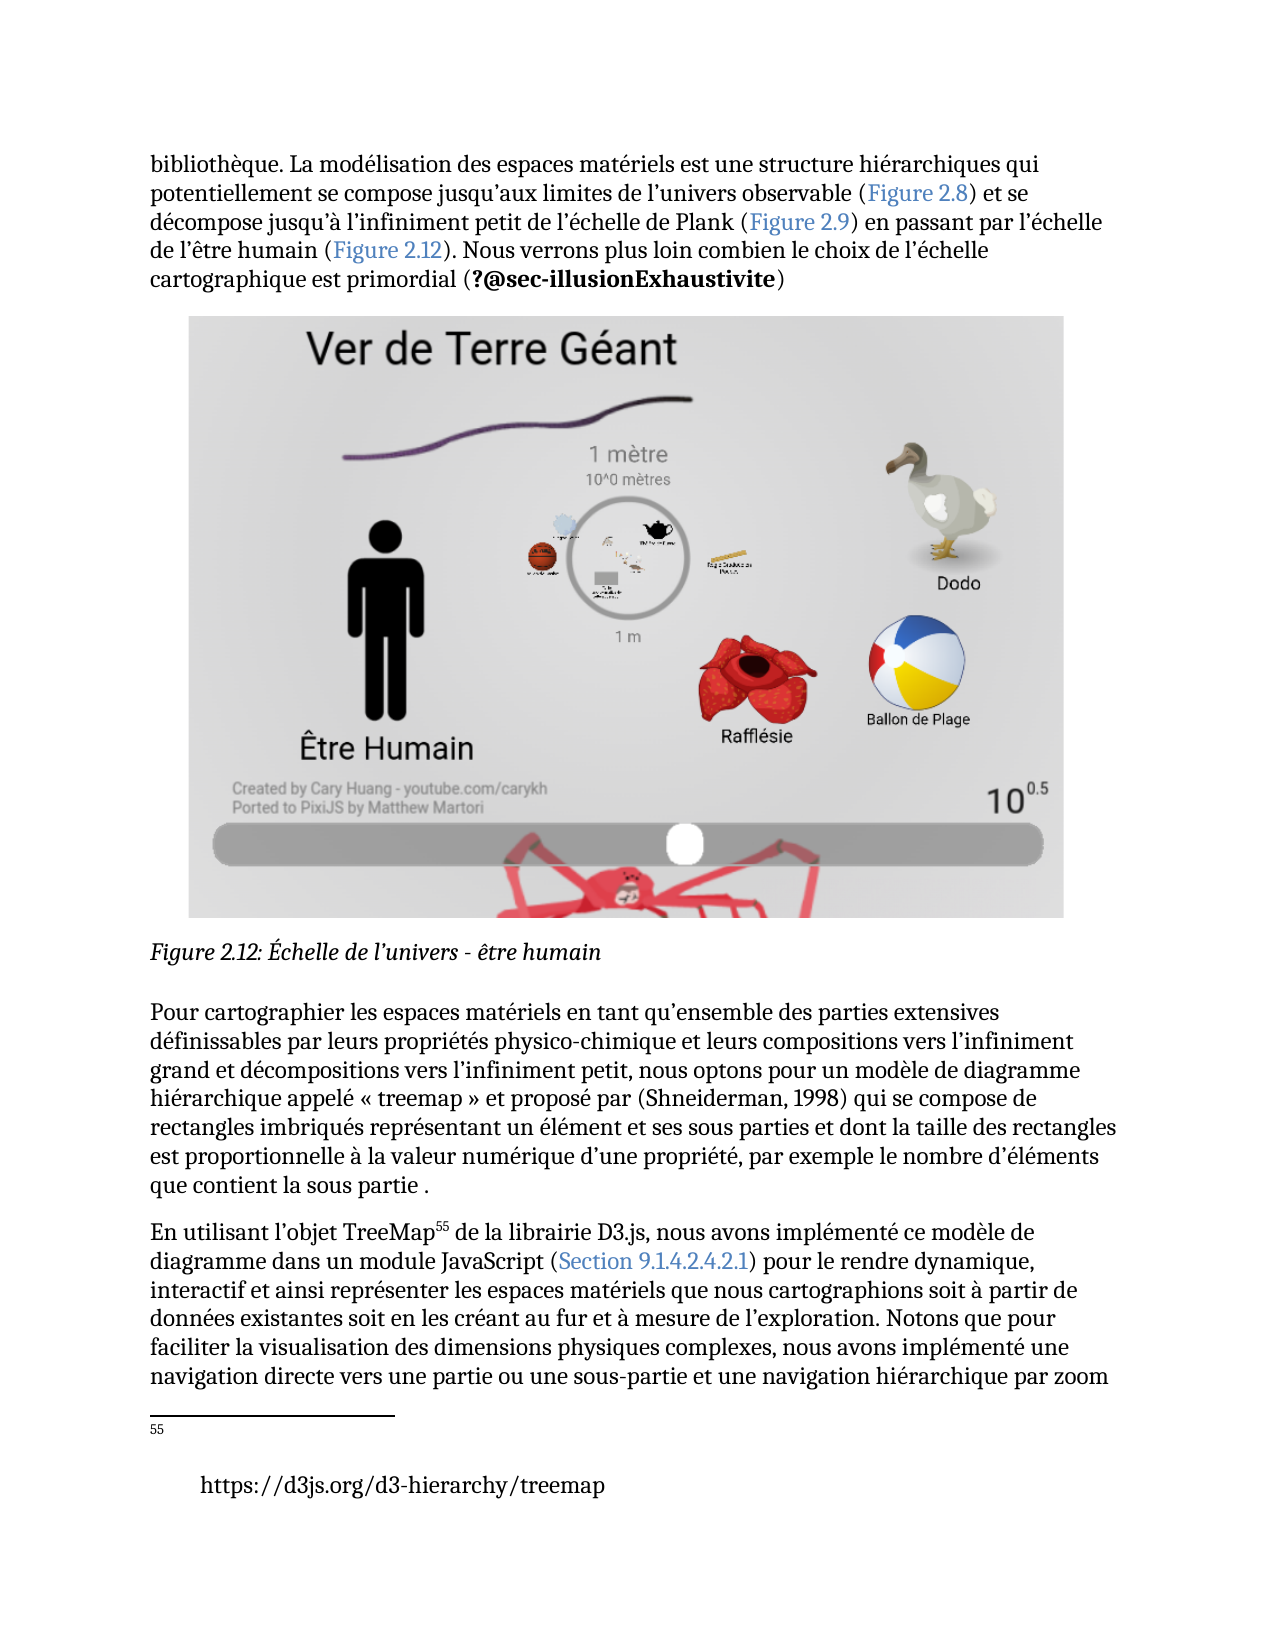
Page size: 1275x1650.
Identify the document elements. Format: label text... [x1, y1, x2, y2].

table_header Figure 2.12: Échelle de l’univers - être humain [139, 313, 1114, 979]
text Pour cartographier les espaces matériels en tant qu’ensemble des parties extensives définissables par leurs propriétés physico-chimique et leurs compositions vers l’infiniment grand et décompositions vers l’infiniment petit, nous optons pour un modèle de diagramme hiérarchique appelé « treemap » et proposé par (Shneiderman, 1998) qui se compose de rectangles imbriqués représentant un élément et ses sous parties et dont la taille des rectangles est proportionnelle à la valeur numérique d’une propriété, par exemple le nombre d’éléments que contient la sous partie . [150, 998, 1125, 1199]
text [150, 150, 1125, 294]
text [150, 1218, 1125, 1391]
picture [188, 316, 1064, 918]
